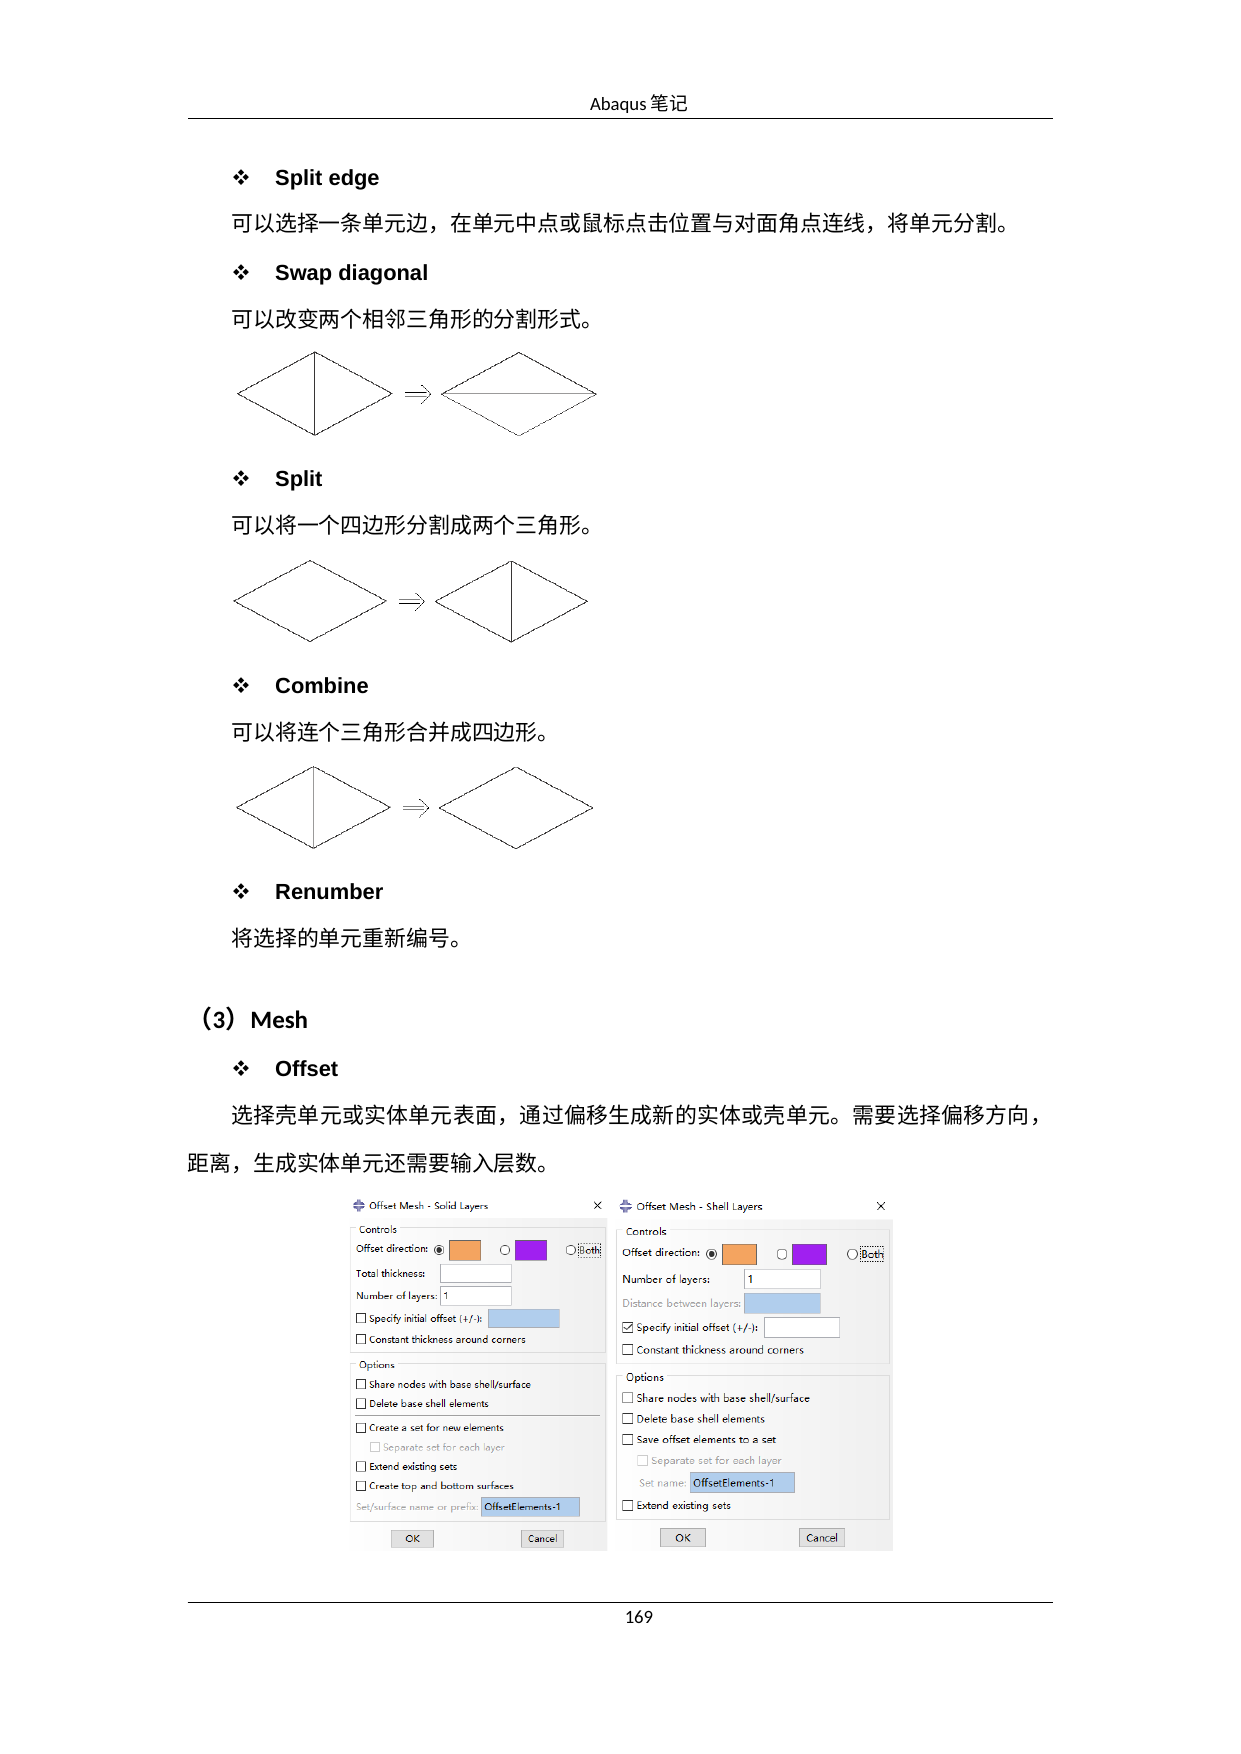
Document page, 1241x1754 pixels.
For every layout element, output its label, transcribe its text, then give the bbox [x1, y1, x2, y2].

subtitle Renumber [231, 875, 1053, 908]
text 可以将连个三角形合并成四边形。 [187, 714, 1053, 747]
subtitle Split [231, 463, 1053, 495]
text 选择壳单元或实体单元表面，通过偏移生成新的实体或壳单元。需要选择偏移方向，距离，生成实体单元还需要输入层数。 [187, 1097, 1053, 1178]
text 可以改变两个相邻三角形的分割形式。 [187, 301, 1053, 334]
picture [231, 762, 597, 851]
picture [231, 556, 590, 645]
picture [231, 349, 602, 439]
text 可以将一个四边形分割成两个三角形。 [187, 508, 1053, 540]
subtitle Split edge [231, 161, 1053, 193]
text 可以选择一条单元边，在单元中点或鼠标点击位置与对面角点连线，将单元分割。 [187, 206, 1053, 238]
picture [613, 1196, 893, 1551]
subtitle Offset [231, 1052, 1053, 1085]
picture [347, 1196, 608, 1551]
subtitle Swap diagonal [231, 256, 1053, 289]
subtitle Mesh [187, 985, 1053, 1050]
subtitle Combine [231, 669, 1053, 702]
text 将选择的单元重新编号。 [187, 921, 1053, 953]
